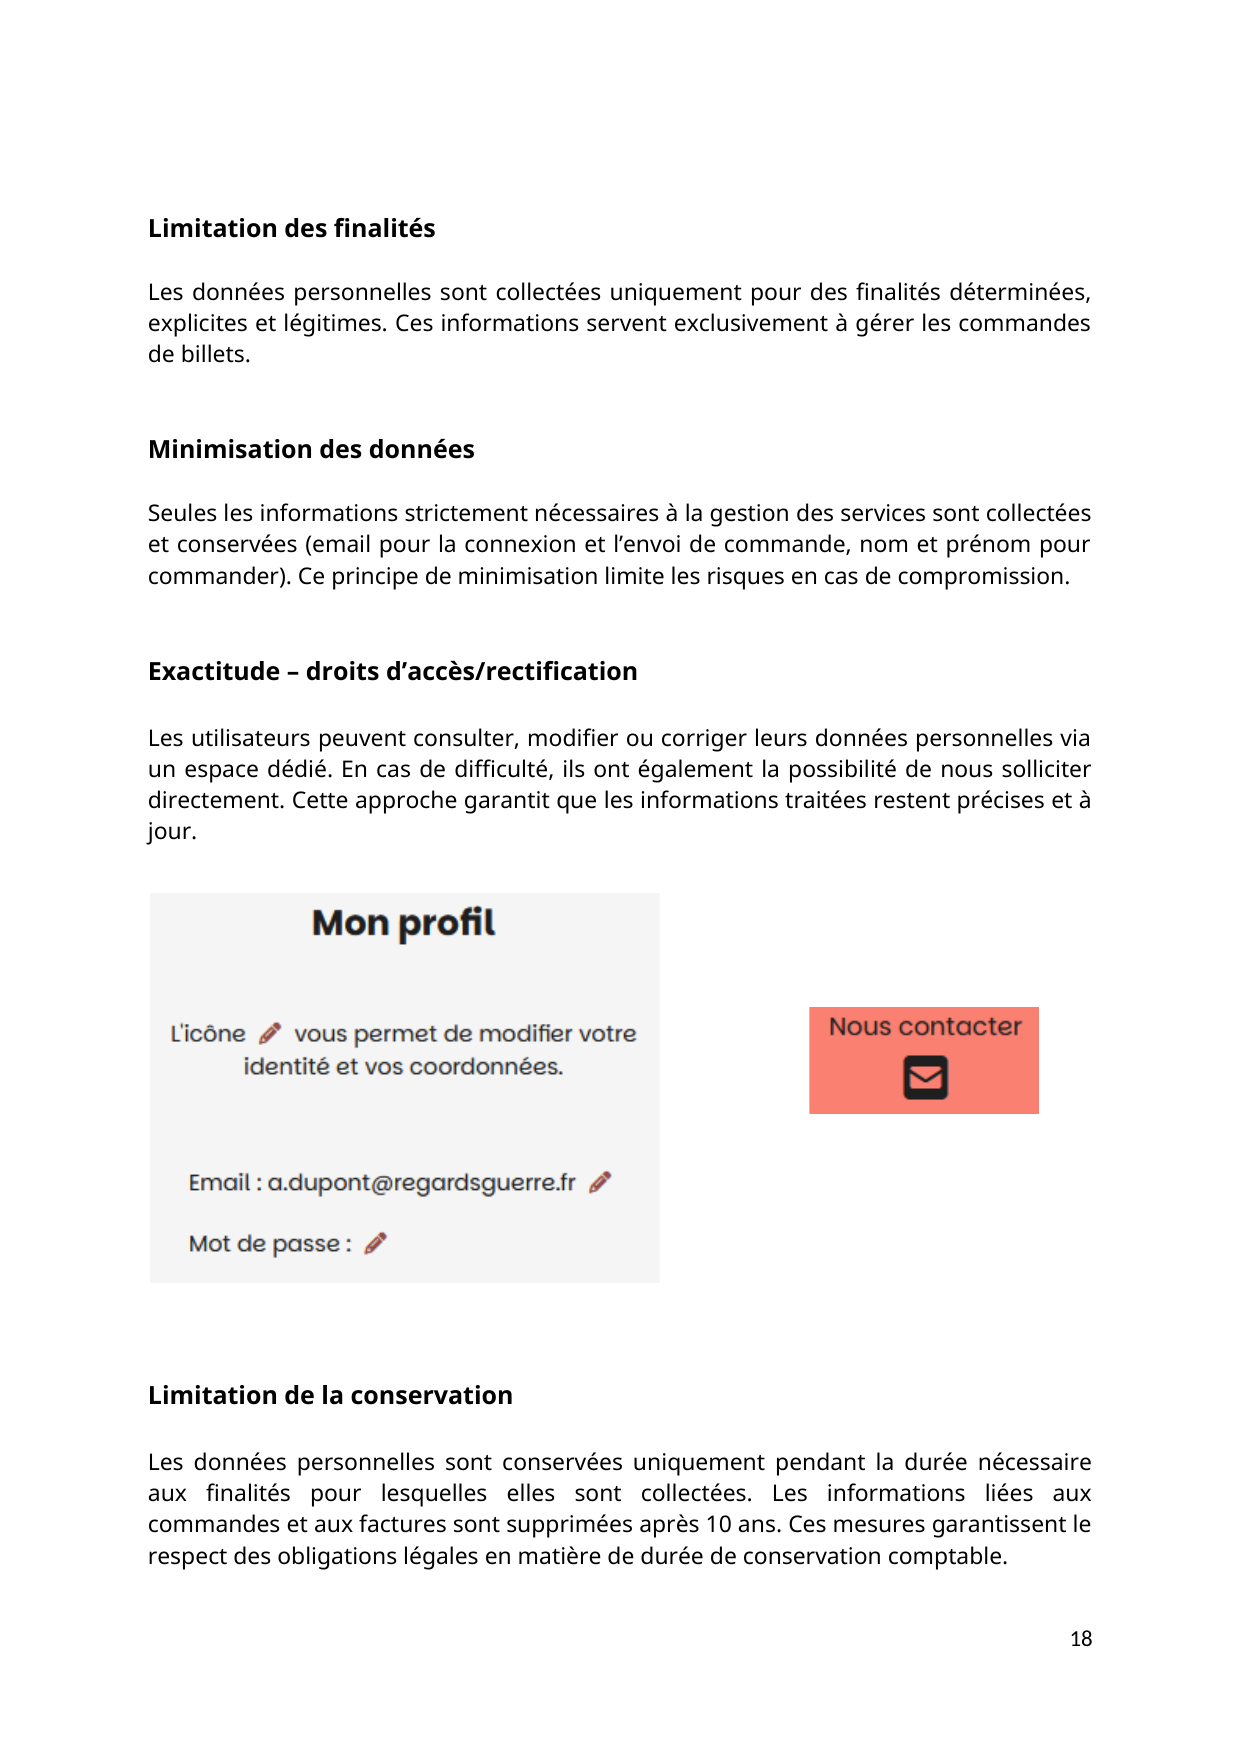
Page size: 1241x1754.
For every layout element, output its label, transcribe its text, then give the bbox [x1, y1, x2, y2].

list Les données personnelles sont collectées uniquement pour des finalités déterminées, explicites et légitimes. Ces informations servent exclusivement à gérer les commandes de billets. [148, 276, 1092, 369]
text Limitation des finalités [148, 210, 1092, 244]
text Minimisation des données [148, 432, 1092, 466]
list Les utilisateurs peuvent consulter, modifier ou corriger leurs données personnelles via un espace dédié. En cas de difficulté, ils ont également la possibilité de nous solliciter directement. Cette approche garantit que les informations traitées restent précises et à jour. [148, 721, 1092, 846]
picture [809, 1007, 1039, 1114]
text Exactitude – droits d’accès/rectification [148, 653, 1092, 687]
picture [150, 893, 660, 1283]
list Seules les informations strictement nécessaires à la gestion des services sont collectées et conservées (email pour la connexion et l’envoi de commande, nom et prénom pour commander). Ce principe de minimisation limite les risques en cas de compromission. [148, 497, 1092, 591]
list Les données personnelles sont conservées uniquement pendant la durée nécessaire aux finalités pour lesquelles elles sont collectées. Les informations liées aux commandes et aux factures sont supprimées après 10 ans. Ces mesures garantissent le respect des obligations légales en matière de durée de conservation comptable. [148, 1446, 1092, 1571]
text Limitation de la conservation [148, 1378, 1092, 1412]
